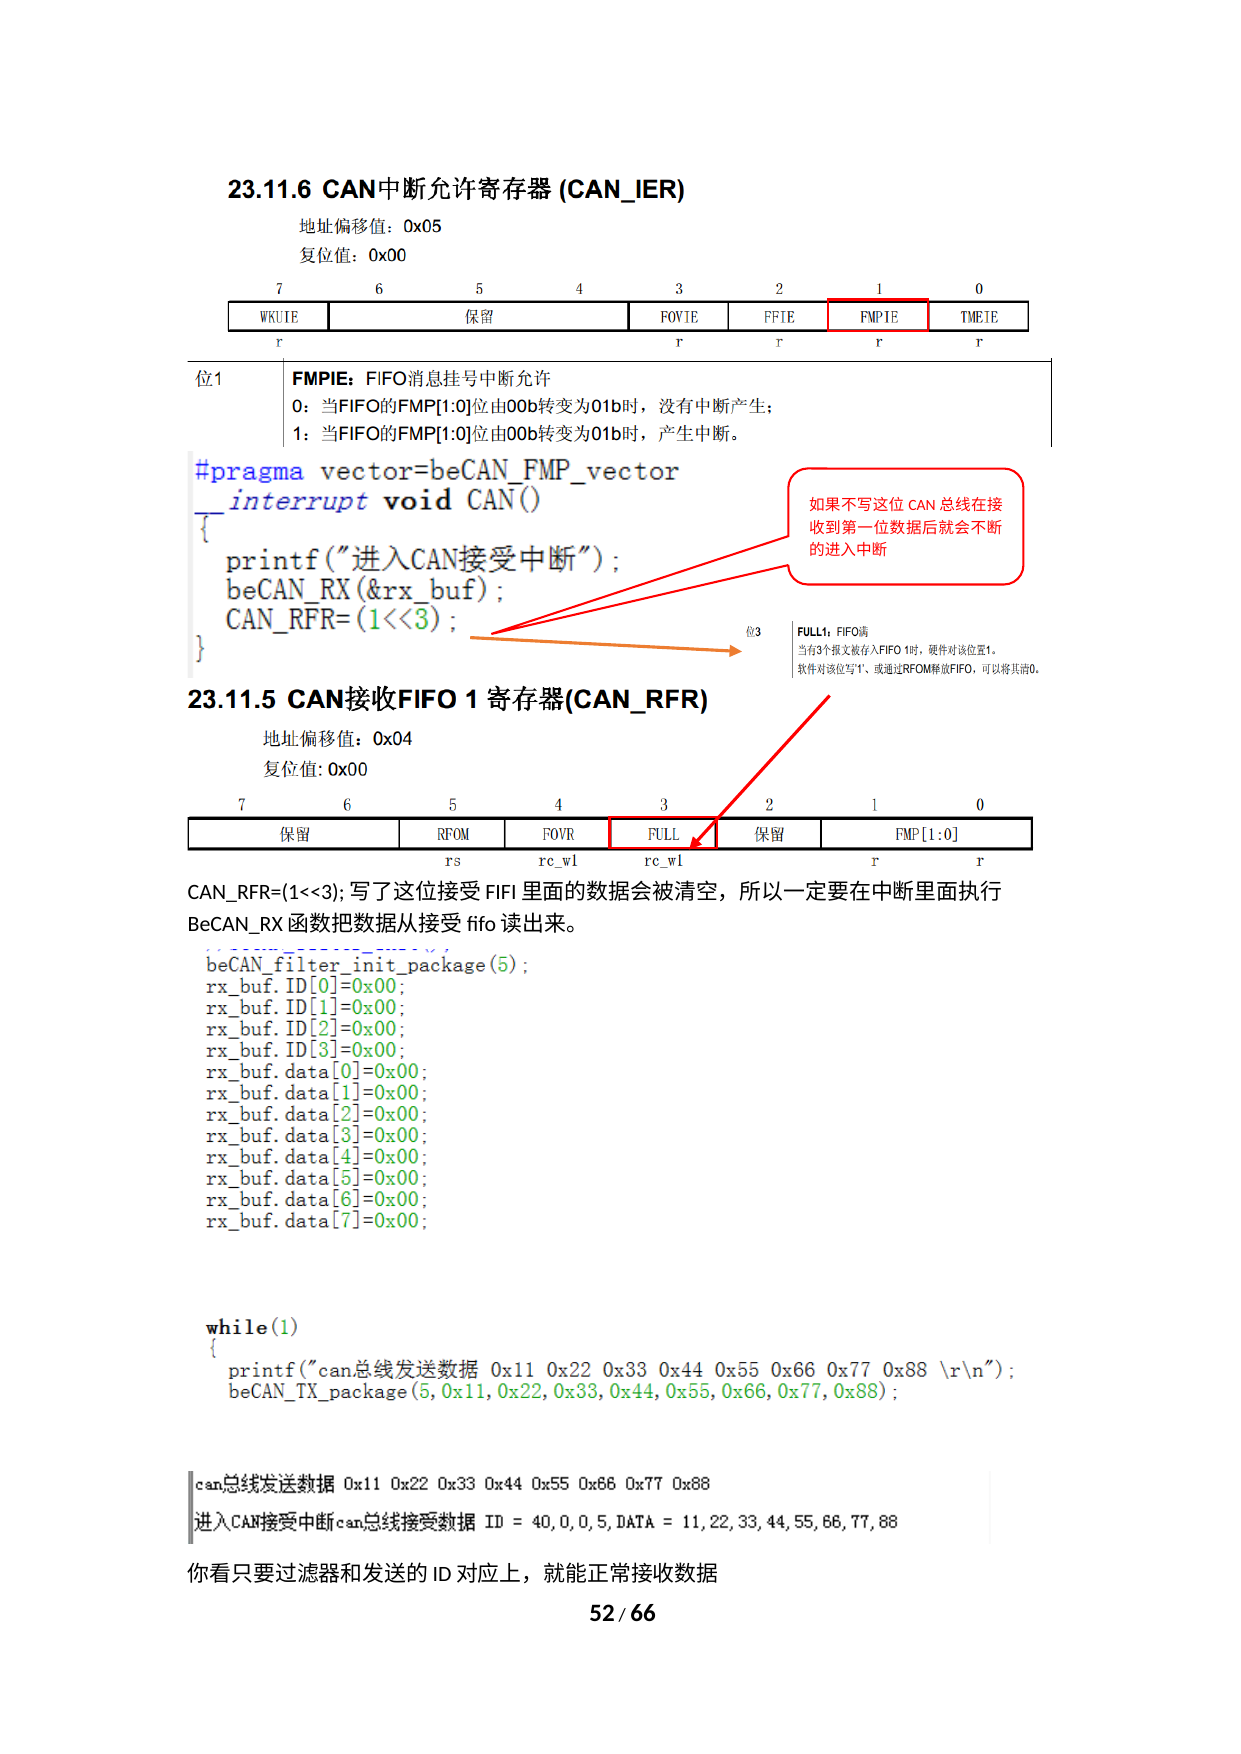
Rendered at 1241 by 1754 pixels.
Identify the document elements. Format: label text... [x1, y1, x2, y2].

picture [187, 161, 1053, 351]
picture [187, 949, 1053, 1416]
picture [187, 358, 1053, 447]
text BeCAN_RX函数把数据从接受fifo读出来。 [187, 906, 1053, 938]
picture [187, 1471, 991, 1544]
text CAN_RFR=(1<<3); 写了这位接受FIFI里面的数据会被清空，所以一定要在中断里面执行 [187, 873, 1053, 906]
picture [535, 553, 743, 622]
picture [187, 451, 1044, 678]
picture [187, 679, 1053, 873]
text 你看只要过滤器和发送的ID对应上，就能正常接收数据 [187, 1556, 1053, 1588]
